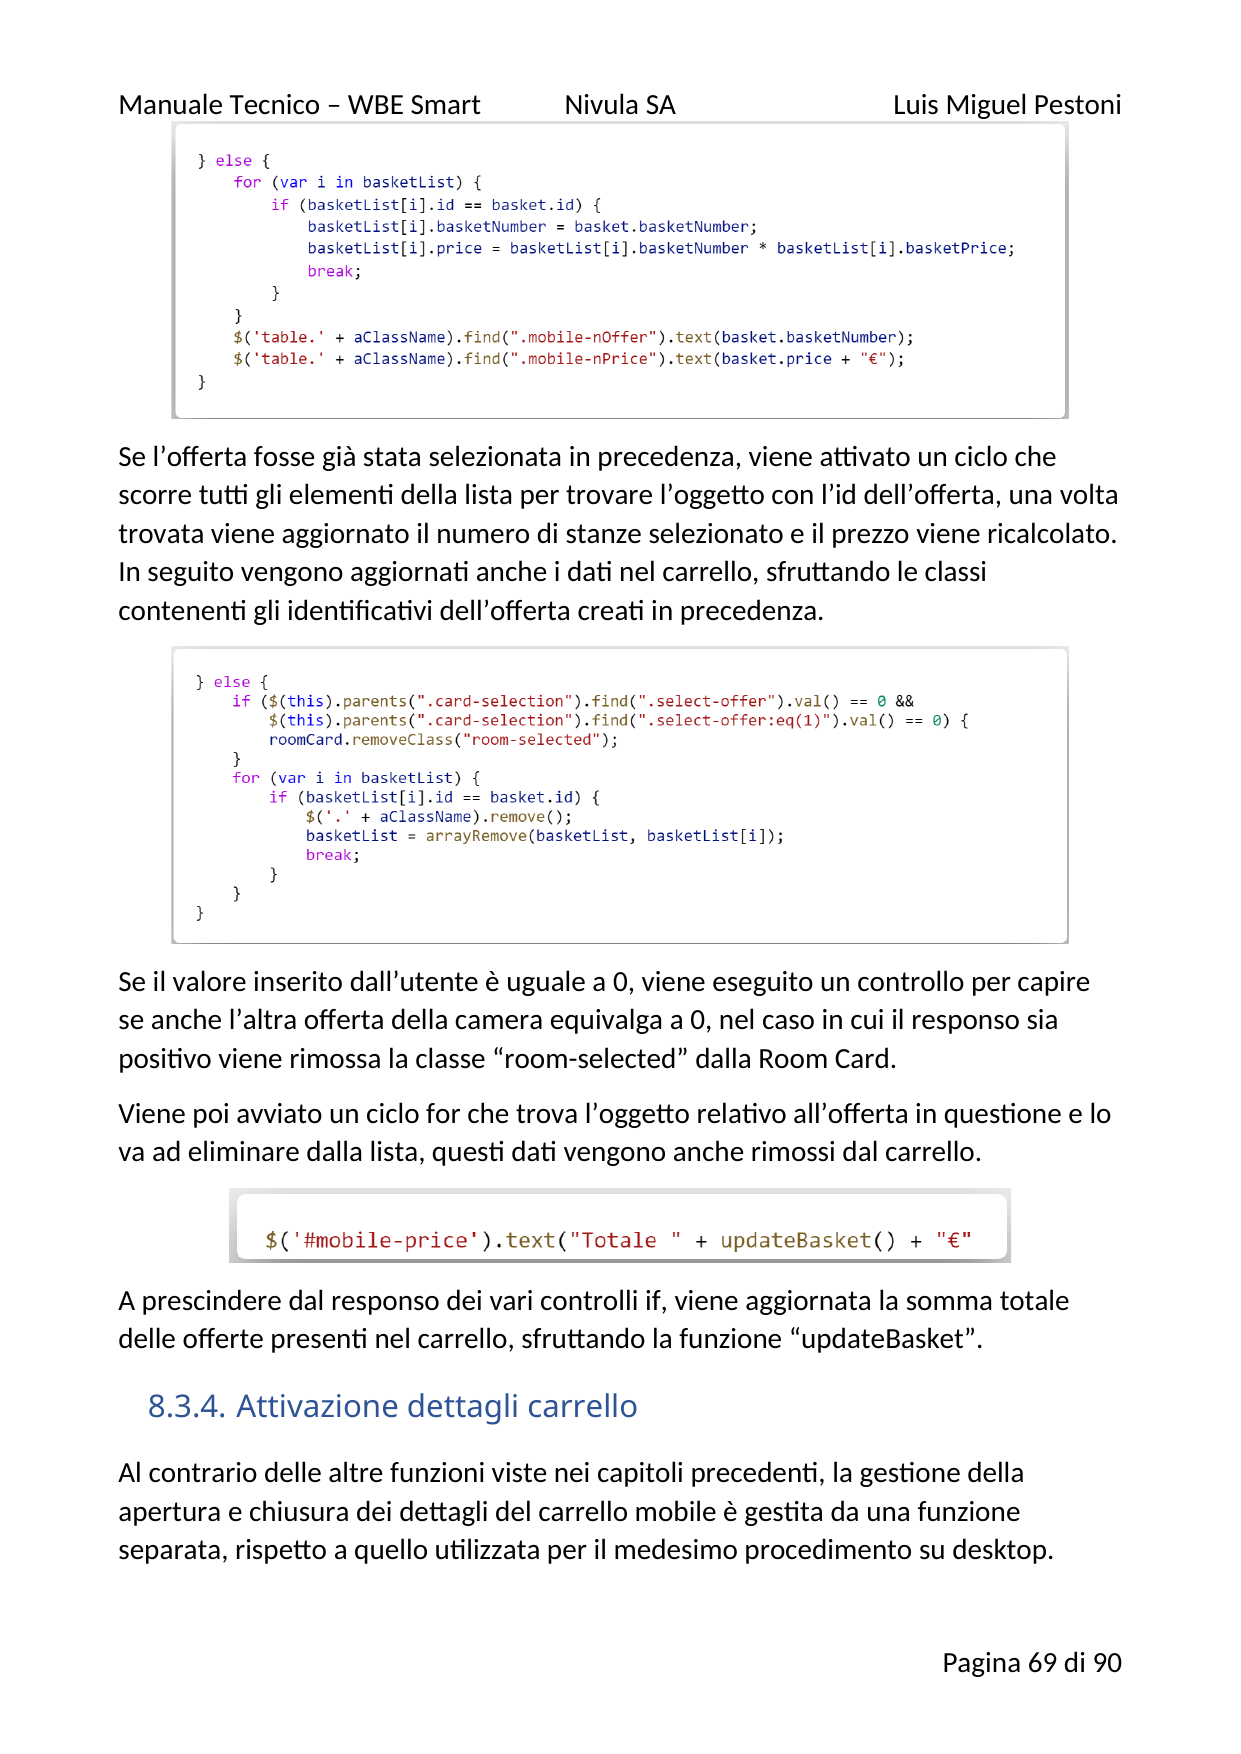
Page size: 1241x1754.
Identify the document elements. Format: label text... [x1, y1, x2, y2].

text Al contrario delle altre funzioni viste nei capitoli precedenti, la gestione della apertura e chiusura dei dettagli del carrello mobile è gestita da una funzione separata, rispetto a quello utilizzata per il medesimo procedimento su desktop. [118, 1454, 1122, 1567]
picture [171, 646, 1069, 944]
subtitle Attivazione dettagli carrello [148, 1383, 1122, 1426]
picture [171, 121, 1069, 419]
picture [229, 1188, 1012, 1263]
text Viene poi avviato un ciclo for che trova l’oggetto relativo all’offerta in questione e lo va ad eliminare dalla lista, questi dati vengono anche rimossi dal carrello. [118, 1095, 1122, 1169]
text Se il valore inserito dall’utente è uguale a 0, viene eseguito un controllo per capire se anche l’altra offerta della camera equivalga a 0, nel caso in cui il responso sia positivo viene rimossa la classe “room-selected” dalla Room Card. [118, 963, 1122, 1075]
text Se l’offerta fosse già stata selezionata in precedenza, viene attivato un ciclo che scorre tutti gli elementi della lista per trovare l’oggetto con l’id dell’offerta, una volta trovata viene aggiornato il numero di stanze selezionato e il prezzo viene ricalcolato. In seguito vengono aggiornati anche i dati nel carrello, sfruttando le classi contenenti gli identificativi dell’offerta creati in precedenza. [118, 438, 1122, 627]
text A prescindere dal responso dei vari controlli if, viene aggiornata la somma totale delle offerte presenti nel carrello, sfruttando la funzione “updateBasket”. [118, 1282, 1122, 1356]
